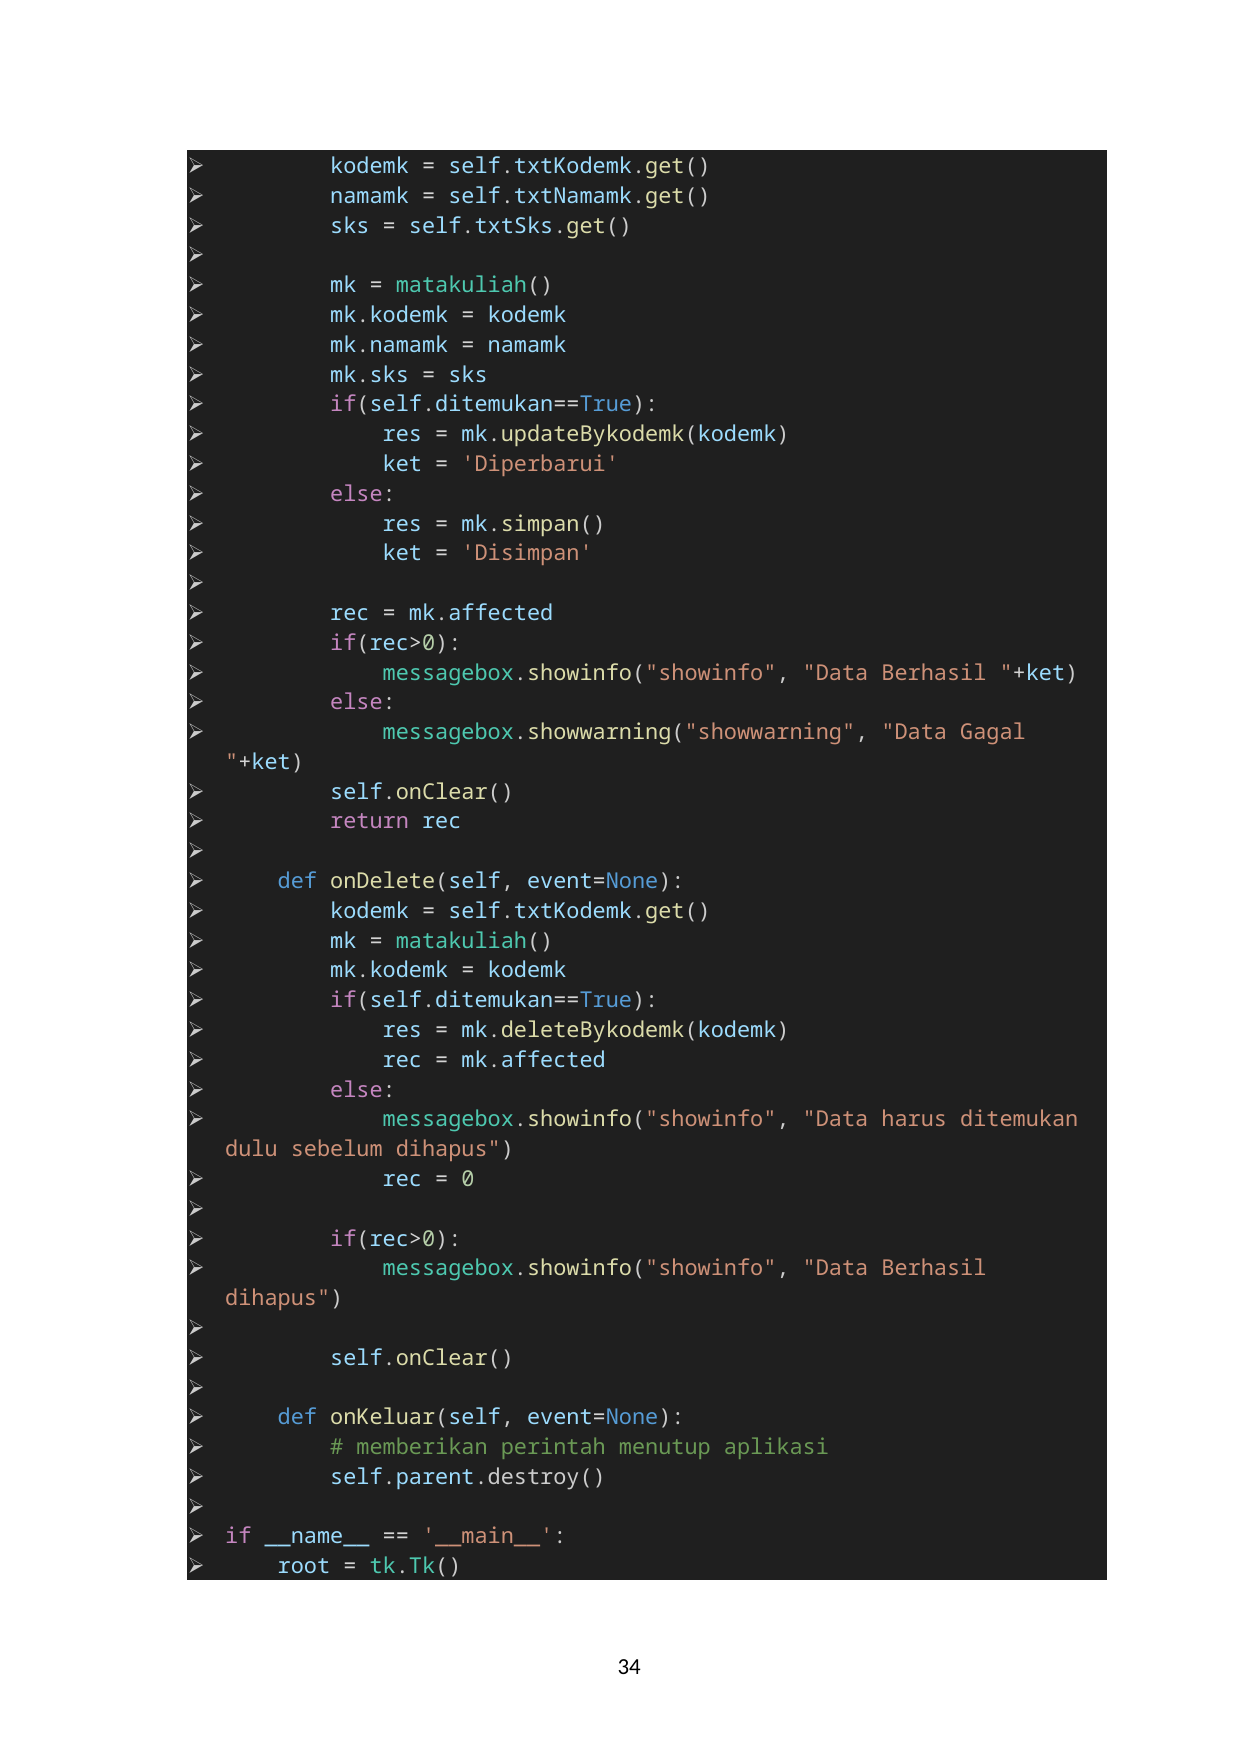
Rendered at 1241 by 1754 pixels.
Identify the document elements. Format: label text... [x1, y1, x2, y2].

list if(self.ditemukan==True): [187, 388, 1107, 418]
list mk = matakuliah() [187, 269, 1107, 299]
list self.parent.destroy() [187, 1461, 1107, 1491]
list def onKeluar(self, event=None): [187, 1401, 1107, 1431]
list mk.sks = sks [187, 358, 1107, 388]
list mk.kodemk = kodemk [187, 954, 1107, 984]
list messagebox.showinfo("showinfo", "Data harus ditemukan dulu sebelum dihapus") [187, 1103, 1107, 1163]
list mk.namamk = namamk [187, 329, 1107, 358]
list mk = matakuliah() [187, 924, 1107, 954]
list if(rec>0): [187, 627, 1107, 656]
list # memberikan perintah menutup aplikasi [187, 1431, 1107, 1461]
list sks = self.txtSks.get() [187, 209, 1107, 239]
list messagebox.showwarning("showwarning", "Data Gagal "+ket) [187, 716, 1107, 776]
list ket = 'Disimpan' [187, 537, 1107, 567]
list res = mk.deleteBykodemk(kodemk) [187, 1014, 1107, 1044]
list res = mk.simpan() [187, 507, 1107, 537]
list mk.kodemk = kodemk [187, 299, 1107, 329]
list else: [187, 686, 1107, 716]
list self.onClear() [187, 1342, 1107, 1371]
list else: [187, 1073, 1107, 1103]
list root = tk.Tk() [187, 1550, 1107, 1580]
list self.onClear() [187, 776, 1107, 805]
list if __name__ == '__main__': [187, 1520, 1107, 1550]
list rec = 0 [187, 1163, 1107, 1193]
list kodemk = self.txtKodemk.get() [187, 150, 1107, 180]
list messagebox.showinfo("showinfo", "Data Berhasil "+ket) [187, 656, 1107, 686]
list ket = 'Diperbarui' [187, 448, 1107, 478]
list namamk = self.txtNamamk.get() [187, 180, 1107, 209]
list rec = mk.affected [187, 597, 1107, 627]
list messagebox.showinfo("showinfo", "Data Berhasil dihapus") [187, 1252, 1107, 1312]
list def onDelete(self, event=None): [187, 865, 1107, 895]
list rec = mk.affected [187, 1044, 1107, 1073]
list kodemk = self.txtKodemk.get() [187, 895, 1107, 924]
list else: [187, 478, 1107, 507]
list res = mk.updateBykodemk(kodemk) [187, 418, 1107, 448]
list if(self.ditemukan==True): [187, 984, 1107, 1014]
list if(rec>0): [187, 1222, 1107, 1252]
list return rec [187, 805, 1107, 835]
